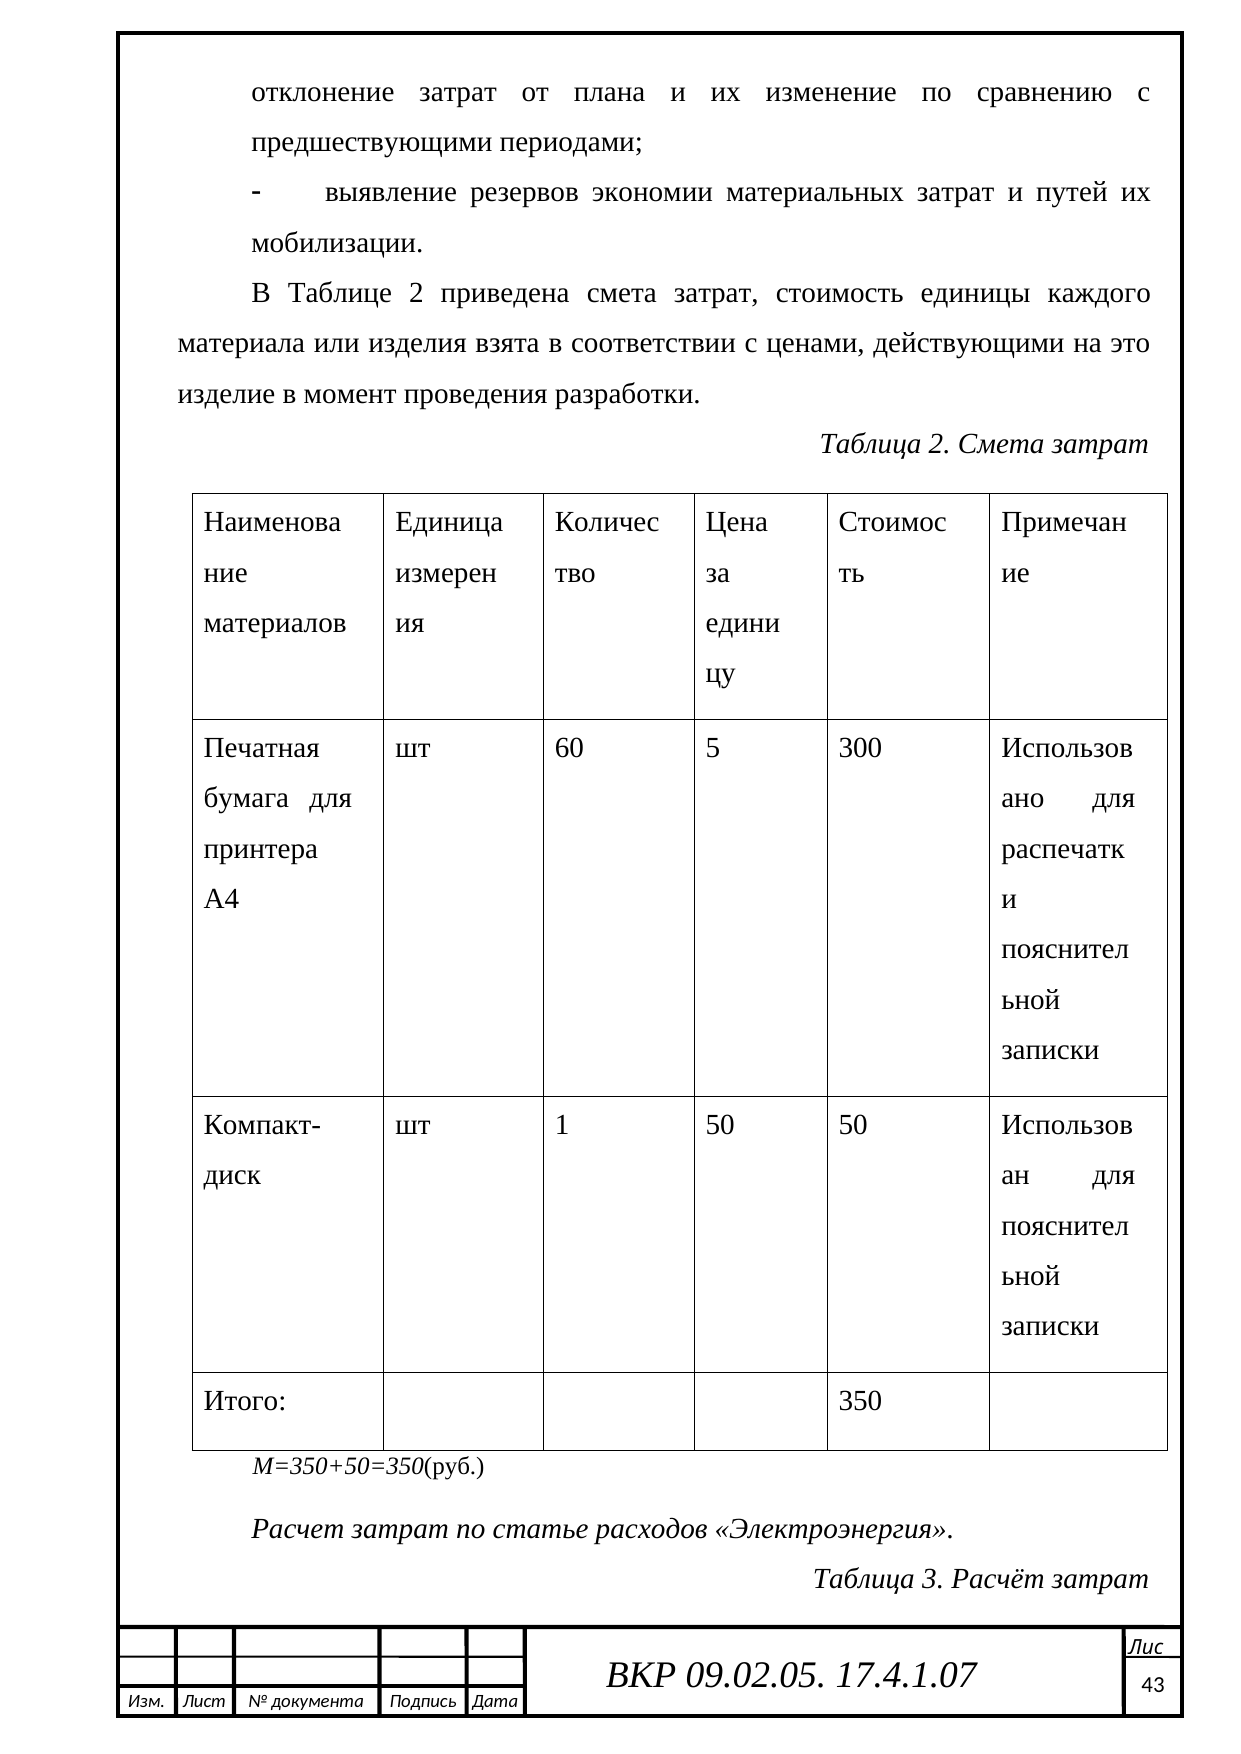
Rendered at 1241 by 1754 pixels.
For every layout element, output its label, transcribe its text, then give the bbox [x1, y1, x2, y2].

table_cell Печатная бумага для принтера А4 [193, 720, 383, 1096]
text В Таблице 2 приведена смета затрат, стоимость единицы каждого материала или изделия взята в соответствии с ценами, действующими на это изделие в момент проведения разработки. [177, 275, 1152, 409]
table_cell [990, 1373, 1167, 1450]
table_header Стоимость [828, 494, 989, 719]
table_cell Использовано для распечатки пояснительной записки [990, 720, 1167, 1096]
table_cell 50 [695, 1097, 827, 1372]
table_header Количество [544, 494, 694, 719]
table_cell [695, 1373, 827, 1450]
table_cell Итого: [193, 1373, 383, 1450]
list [251, 74, 1152, 158]
table_cell [544, 1373, 694, 1450]
table_header Единица измерения [384, 494, 543, 719]
table_header Примечание [990, 494, 1167, 719]
text M=350+50=350(руб.) [177, 1451, 1132, 1480]
table_cell Компакт-диск [193, 1097, 383, 1372]
table_cell шт [384, 1097, 543, 1372]
table_header Цена за единицу [695, 494, 827, 719]
table_cell 1 [544, 1097, 694, 1372]
table_cell 60 [544, 720, 694, 1096]
table_cell 50 [828, 1097, 989, 1372]
list выявление резервов экономии материальных затрат и путей их мобилизации. [251, 174, 1152, 258]
table_cell шт [384, 720, 543, 1096]
table_cell 300 [828, 720, 989, 1096]
text Таблица 2. Смета затрат [177, 426, 1152, 460]
table_cell 5 [695, 720, 827, 1096]
table_cell Использован для пояснительной записки [990, 1097, 1167, 1372]
text Расчет затрат по статье расходов «Электроэнергия». [177, 1511, 1152, 1544]
table_cell 350 [828, 1373, 989, 1450]
table_cell [384, 1373, 543, 1450]
text Таблица 3. Расчёт затрат [177, 1561, 1152, 1594]
table_header Наименование материалов [193, 494, 383, 719]
